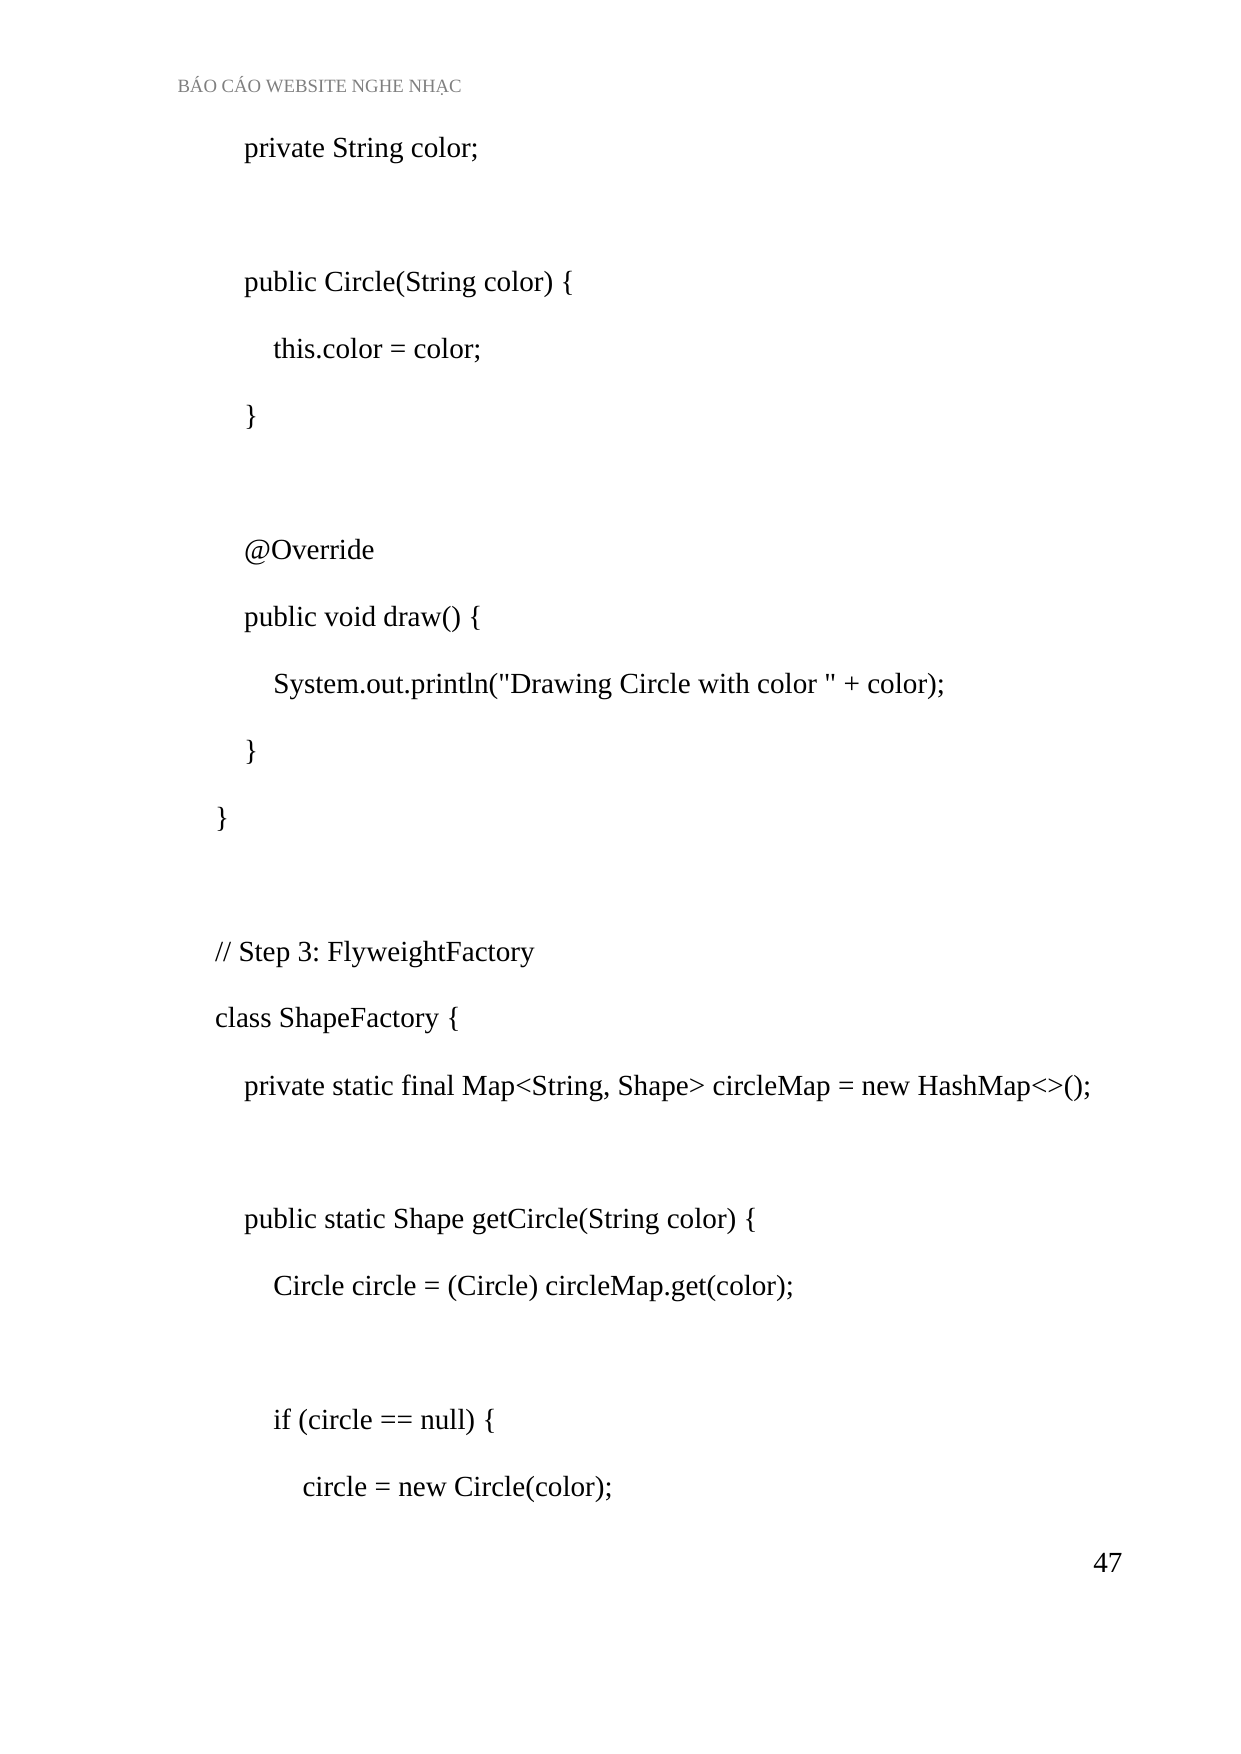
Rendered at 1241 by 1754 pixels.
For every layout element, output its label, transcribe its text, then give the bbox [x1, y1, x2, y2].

text class ShapeFactory { [177, 1001, 1122, 1034]
text private static final Map<String, Shape> circleMap = new HashMap<>(); [177, 1068, 1122, 1101]
text @Override [177, 532, 1122, 565]
text this.color = color; [177, 331, 1122, 364]
text if (circle == null) { [177, 1402, 1122, 1436]
text System.out.println("Drawing Circle with color " + color); [177, 666, 1122, 699]
text circle = new Circle(color); [177, 1469, 1122, 1503]
text } [177, 733, 1122, 766]
text } [177, 398, 1122, 431]
text public void draw() { [177, 599, 1122, 632]
text public static Shape getCircle(String color) { [177, 1202, 1122, 1235]
text } [177, 800, 1122, 833]
text private String color; [177, 130, 1122, 163]
text Circle circle = (Circle) circleMap.get(color); [177, 1268, 1122, 1302]
text public Circle(String color) { [177, 264, 1122, 297]
text // Step 3: FlyweightFactory [177, 934, 1122, 967]
